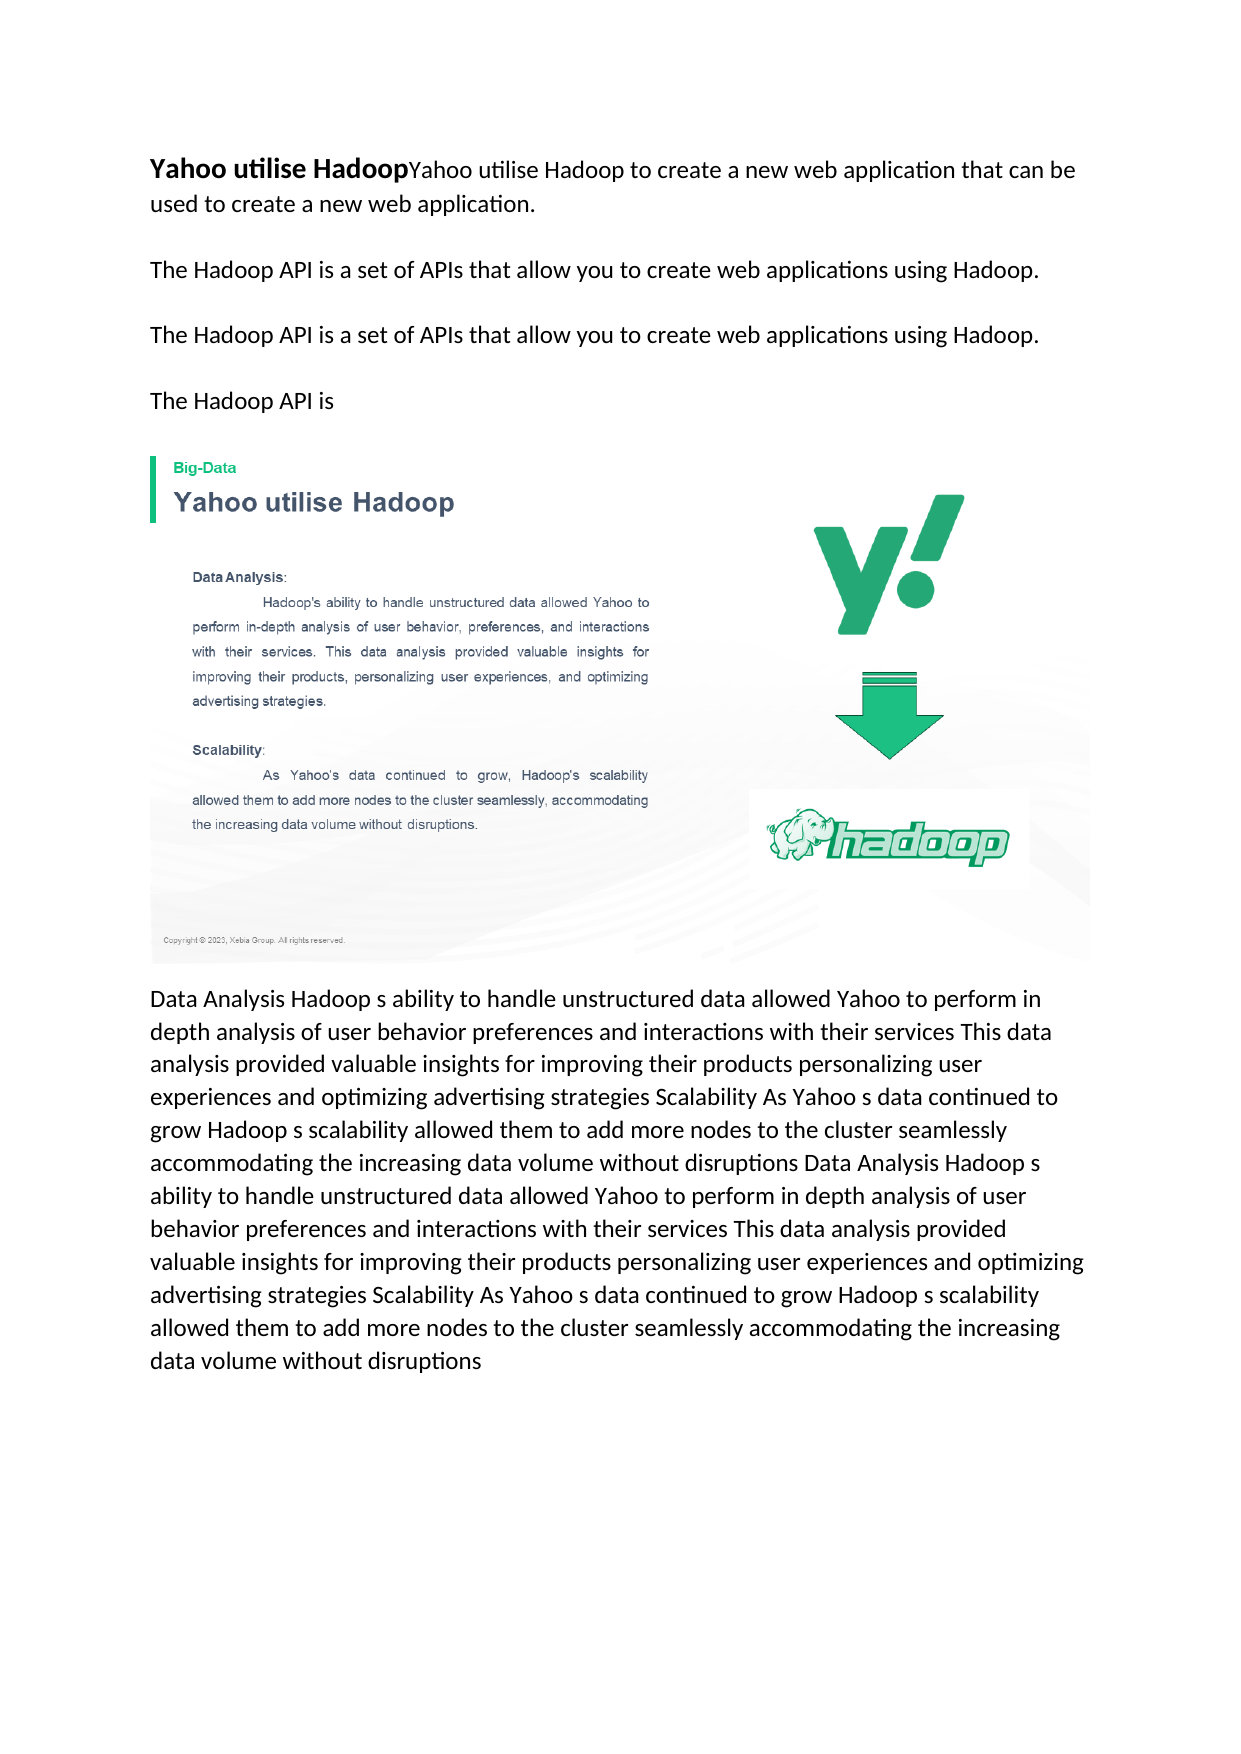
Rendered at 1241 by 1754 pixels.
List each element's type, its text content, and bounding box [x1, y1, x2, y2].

text Yahoo utilise HadoopYahoo utilise Hadoop to create a new web application that can be used to create a new web application. The Hadoop API is a set of APIs that allow you to create web applications using Hadoop. The Hadoop API is a set of APIs that allow you to create web applications using Hadoop. The Hadoop API is [150, 150, 1090, 416]
text Data Analysis Hadoop s ability to handle unstructured data allowed Yahoo to perform in depth analysis of user behavior preferences and interactions with their services This data analysis provided valuable insights for improving their products personalizing user experiences and optimizing advertising strategies Scalability As Yahoo s data continued to grow Hadoop s scalability allowed them to add more nodes to the cluster seamlessly accommodating the increasing data volume without disruptions Data Analysis Hadoop s ability to handle unstructured data allowed Yahoo to perform in depth analysis of user behavior preferences and interactions with their services This data analysis provided valuable insights for improving their products personalizing user experiences and optimizing advertising strategies Scalability As Yahoo s data continued to grow Hadoop s scalability allowed them to add more nodes to the cluster seamlessly accommodating the increasing data volume without disruptions [150, 983, 1090, 1375]
picture [150, 435, 1091, 964]
